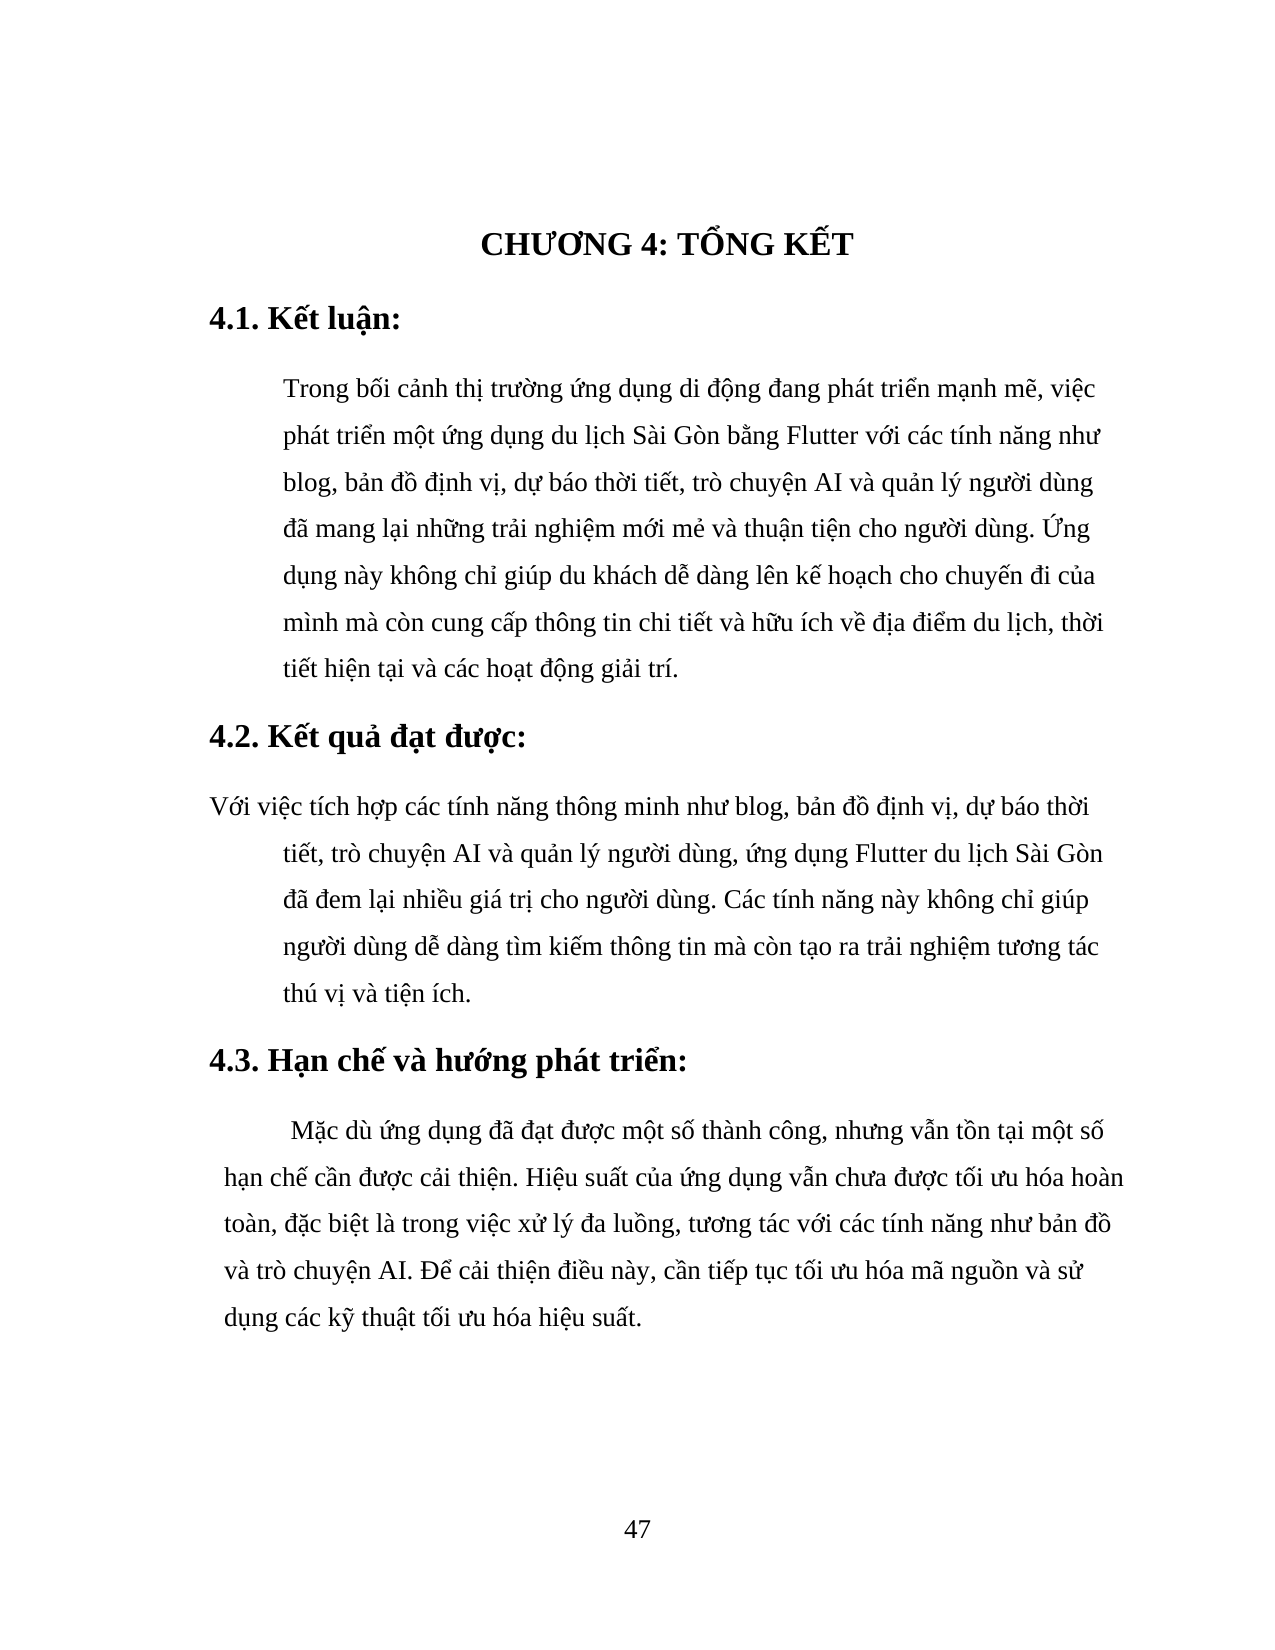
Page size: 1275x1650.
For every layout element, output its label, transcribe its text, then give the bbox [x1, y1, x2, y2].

text 4.1. Kết luận: [209, 298, 1125, 337]
text Mặc dù ứng dụng đã đạt được một số thành công, nhưng vẫn tồn tại một số hạn chế cần được cải thiện. Hiệu suất của ứng dụng vẫn chưa được tối ưu hóa hoàn toàn, đặc biệt là trong việc xử lý đa luồng, tương tác với các tính năng như bản đồ và trò chuyện AI. Để cải thiện điều này, cần tiếp tục tối ưu hóa mã nguồn và sử dụng các kỹ thuật tối ưu hóa hiệu suất. [209, 1114, 1125, 1332]
text 4.3. Hạn chế và hướng phát triển: [209, 1040, 1125, 1078]
text 4.2. Kết quả đạt được: [209, 716, 1125, 754]
text Trong bối cảnh thị trường ứng dụng di động đang phát triển mạnh mẽ, việc phát triển một ứng dụng du lịch Sài Gòn bằng Flutter với các tính năng như blog, bản đồ định vị, dự báo thời tiết, trò chuyện AI và quản lý người dùng đã mang lại những trải nghiệm mới mẻ và thuận tiện cho người dùng. Ứng dụng này không chỉ giúp du khách dễ dàng lên kế hoạch cho chuyến đi của mình mà còn cung cấp thông tin chi tiết và hữu ích về địa điểm du lịch, thời tiết hiện tại và các hoạt động giải trí. [283, 372, 1125, 684]
text Với việc tích hợp các tính năng thông minh như blog, bản đồ định vị, dự báo thời tiết, trò chuyện AI và quản lý người dùng, ứng dụng Flutter du lịch Sài Gòn đã đem lại nhiều giá trị cho người dùng. Các tính năng này không chỉ giúp người dùng dễ dàng tìm kiếm thông tin mà còn tạo ra trải nghiệm tương tác thú vị và tiện ích. [209, 790, 1125, 1008]
text CHƯƠNG 4: TỔNG KẾT [209, 224, 1125, 262]
